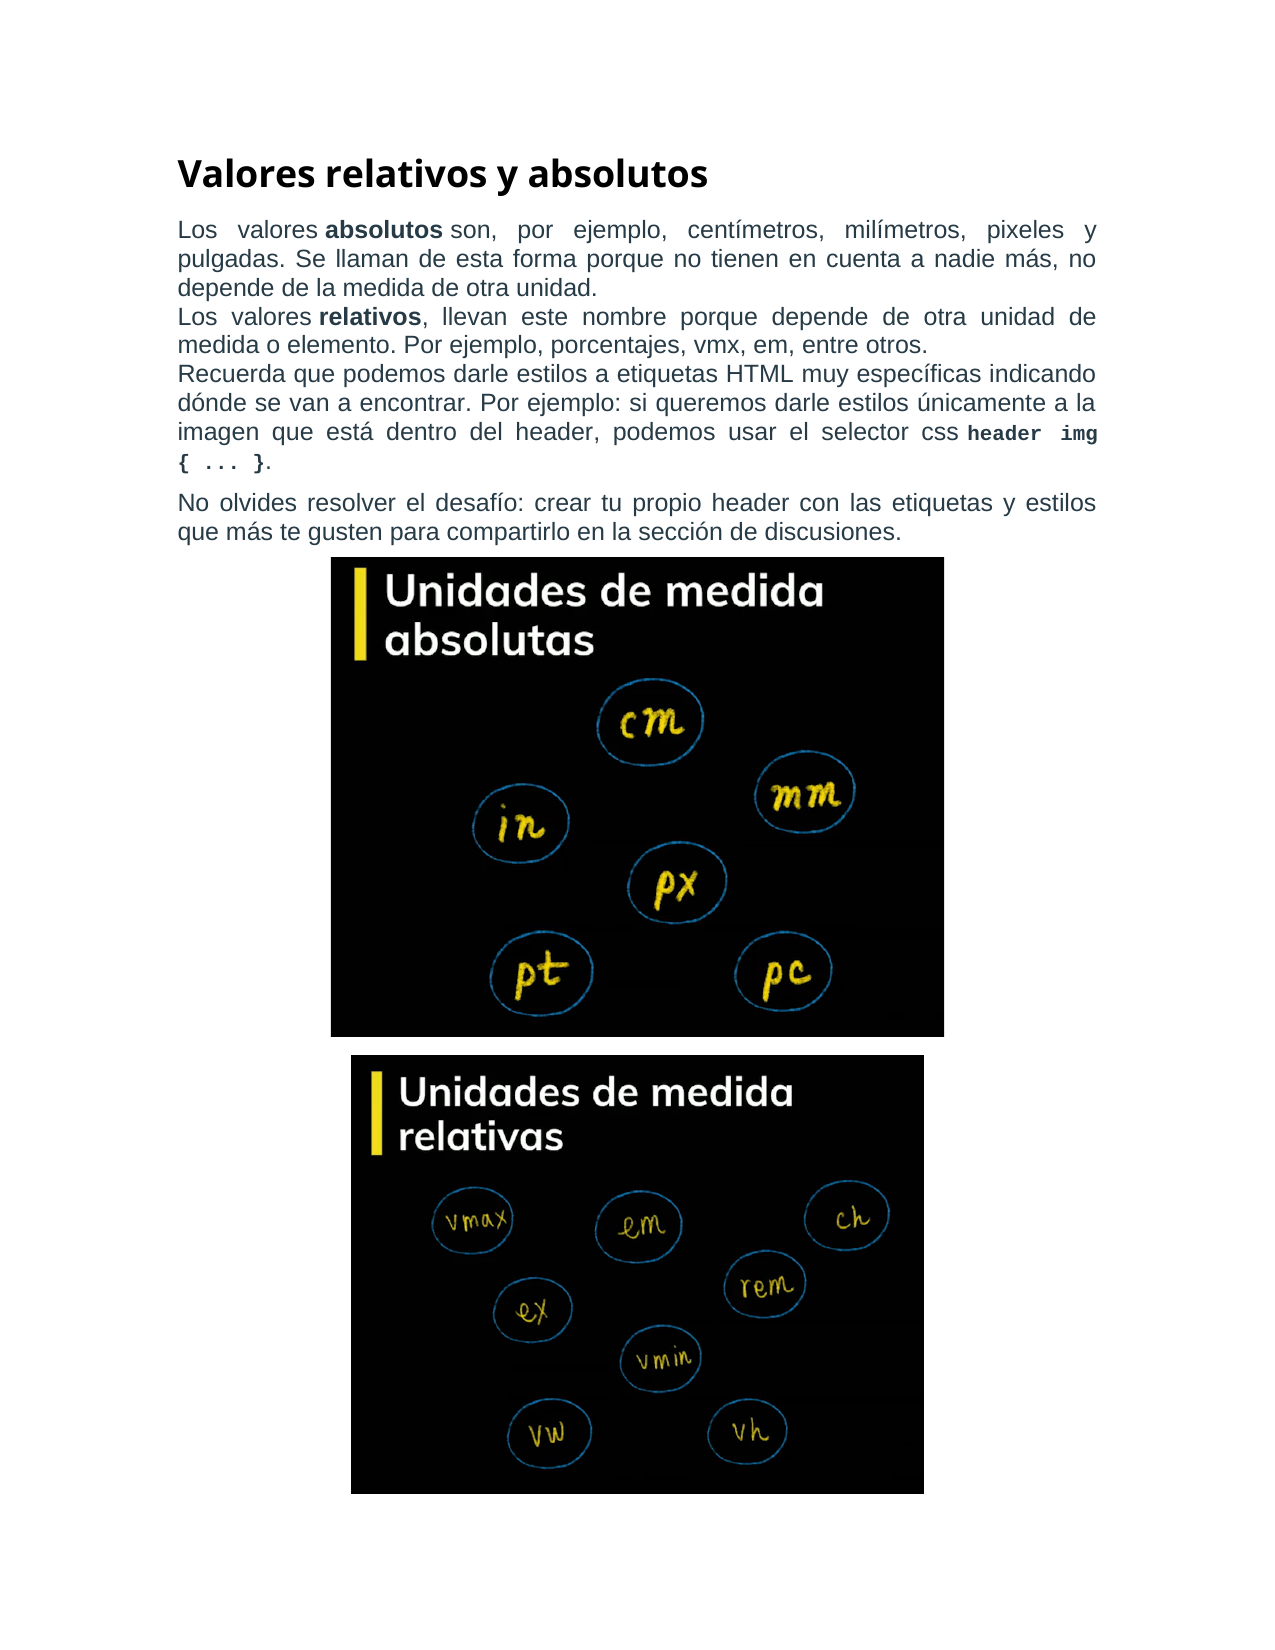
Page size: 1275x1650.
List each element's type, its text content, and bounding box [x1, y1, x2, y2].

text Recuerda que podemos darle estilos a etiquetas HTML muy específicas indicando dónde se van a encontrar. Por ejemplo: si queremos darle estilos únicamente a la imagen que está dentro del header, podemos usar el selector css header img { ... }. [177, 359, 1098, 476]
text Valores relativos y absolutos [177, 148, 1098, 199]
picture [351, 1055, 924, 1494]
text Los valores relativos, llevan este nombre porque depende de otra unidad de medida o elemento. Por ejemplo, porcentajes, vmx, em, entre otros. [177, 302, 1098, 359]
picture [330, 557, 945, 1037]
text No olvides resolver el desafío: crear tu propio header con las etiquetas y estilos que más te gusten para compartirlo en la sección de discusiones. [177, 488, 1098, 545]
text Los valores absolutos son, por ejemplo, centímetros, milímetros, pixeles y pulgadas. Se llaman de esta forma porque no tienen en cuenta a nadie más, no depende de la medida de otra unidad. [177, 215, 1098, 302]
